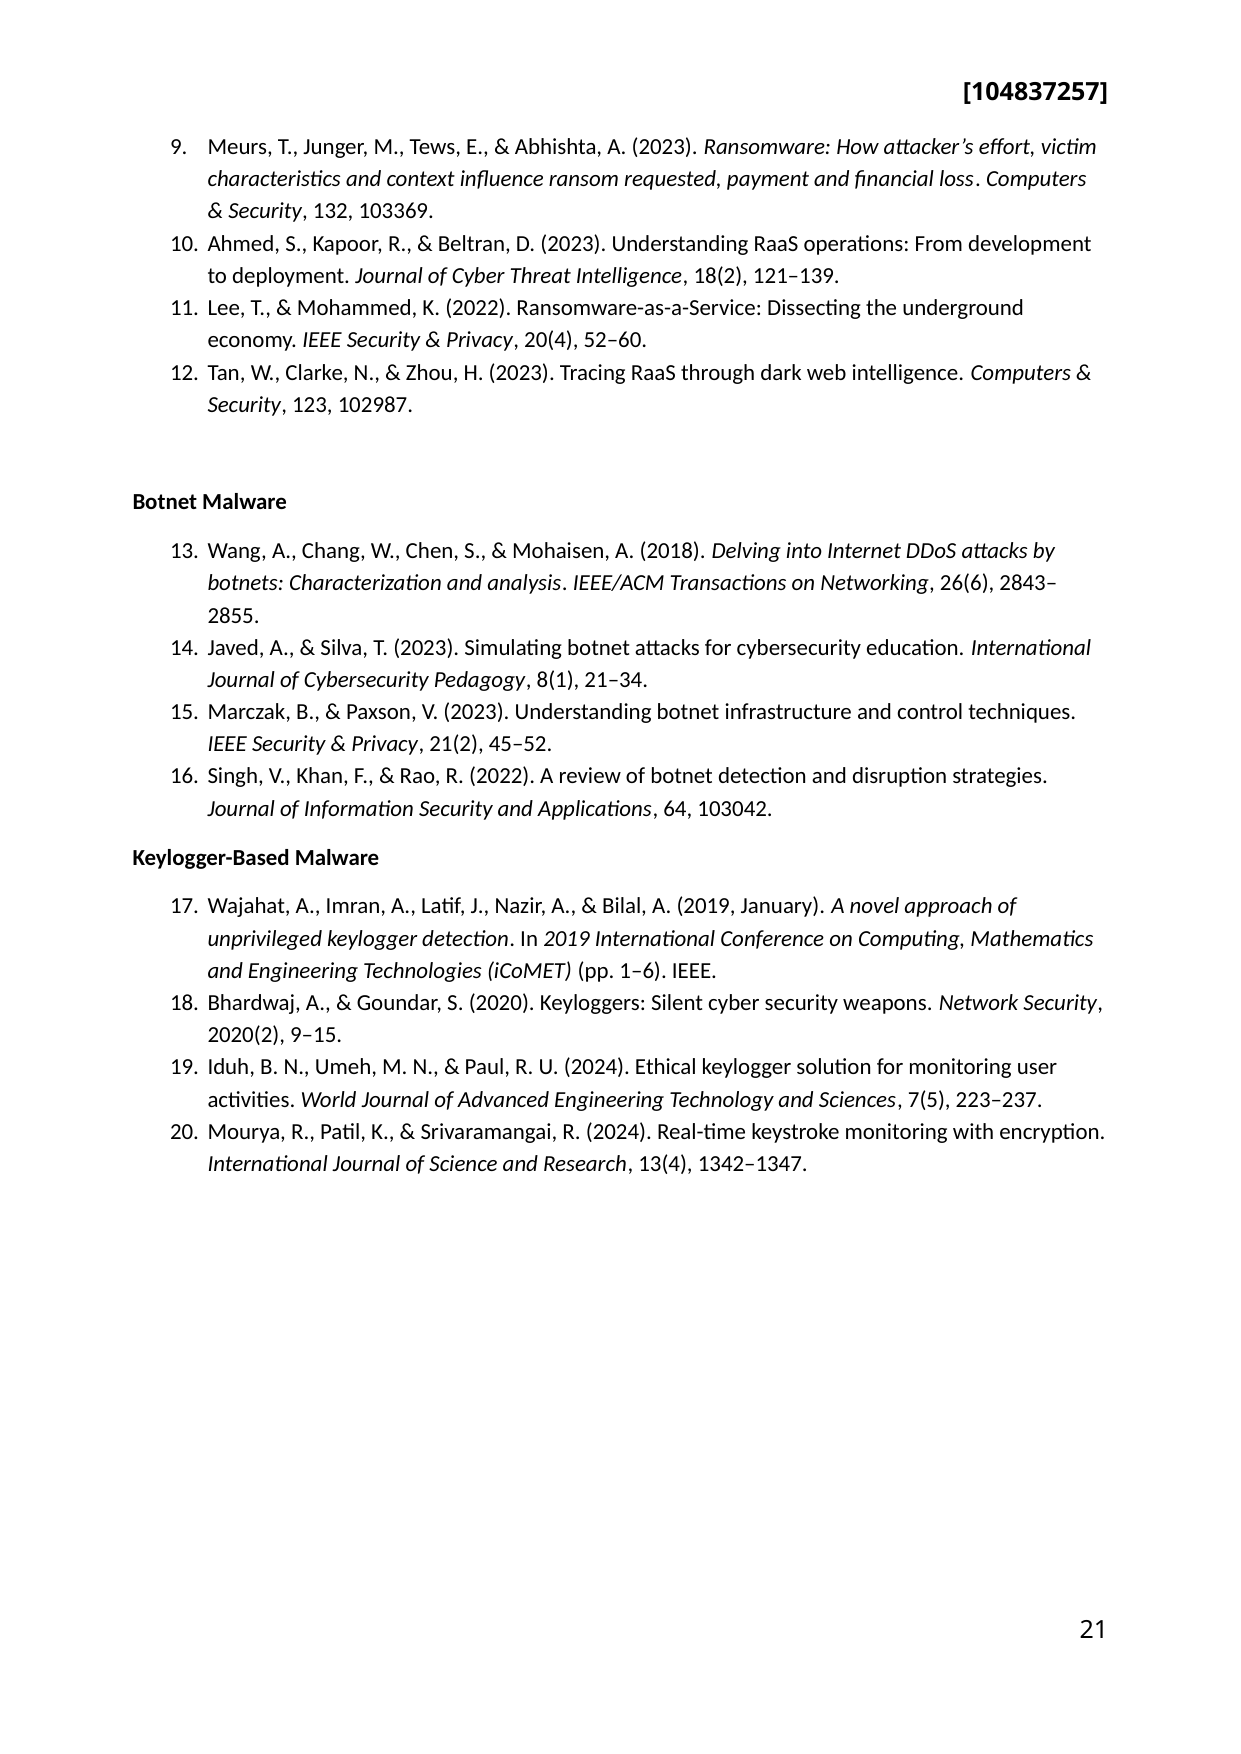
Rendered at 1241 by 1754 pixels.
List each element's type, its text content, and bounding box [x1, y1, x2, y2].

list Mourya, R., Patil, K., & Srivaramangai, R. (2024). Real-time keystroke monitoring with encryption. International Journal of Science and Research, 13(4), 1342–1347. [170, 1117, 1108, 1177]
list Iduh, B. N., Umeh, M. N., & Paul, R. U. (2024). Ethical keylogger solution for monitoring user activities. World Journal of Advanced Engineering Technology and Sciences, 7(5), 223–237. [170, 1052, 1108, 1113]
list Singh, V., Khan, F., & Rao, R. (2022). A review of botnet detection and disruption strategies. Journal of Information Security and Applications, 64, 103042. [170, 762, 1108, 822]
text Botnet Malware [132, 487, 1108, 516]
list Tan, W., Clarke, N., & Zhou, H. (2023). Tracing RaaS through dark web intelligence. Computers & Security, 123, 102987. [170, 358, 1108, 418]
list Lee, T., & Mohammed, K. (2022). Ransomware-as-a-Service: Dissecting the underground economy. IEEE Security & Privacy, 20(4), 52–60. [170, 293, 1108, 353]
list Bhardwaj, A., & Goundar, S. (2020). Keyloggers: Silent cyber security weapons. Network Security, 2020(2), 9–15. [170, 988, 1108, 1048]
list Meurs, T., Junger, M., Tews, E., & Abhishta, A. (2023). Ransomware: How attacker’s effort, victim characteristics and context influence ransom requested, payment and financial loss. Computers & Security, 132, 103369. [170, 132, 1108, 225]
text Keylogger-Based Malware [132, 843, 1108, 871]
list Wajahat, A., Imran, A., Latif, J., Nazir, A., & Bilal, A. (2019, January). A novel approach of unprivileged keylogger detection. In 2019 International Conference on Computing, Mathematics and Engineering Technologies (iCoMET) (pp. 1–6). IEEE. [170, 892, 1108, 984]
list Wang, A., Chang, W., Chen, S., & Mohaisen, A. (2018). Delving into Internet DDoS attacks by botnets: Characterization and analysis. IEEE/ACM Transactions on Networking, 26(6), 2843–2855. [170, 536, 1108, 629]
list Marczak, B., & Paxson, V. (2023). Understanding botnet infrastructure and control techniques. IEEE Security & Privacy, 21(2), 45–52. [170, 697, 1108, 757]
list Ahmed, S., Kapoor, R., & Beltran, D. (2023). Understanding RaaS operations: From development to deployment. Journal of Cyber Threat Intelligence, 18(2), 121–139. [170, 229, 1108, 289]
list Javed, A., & Silva, T. (2023). Simulating botnet attacks for cybersecurity education. International Journal of Cybersecurity Pedagogy, 8(1), 21–34. [170, 633, 1108, 693]
